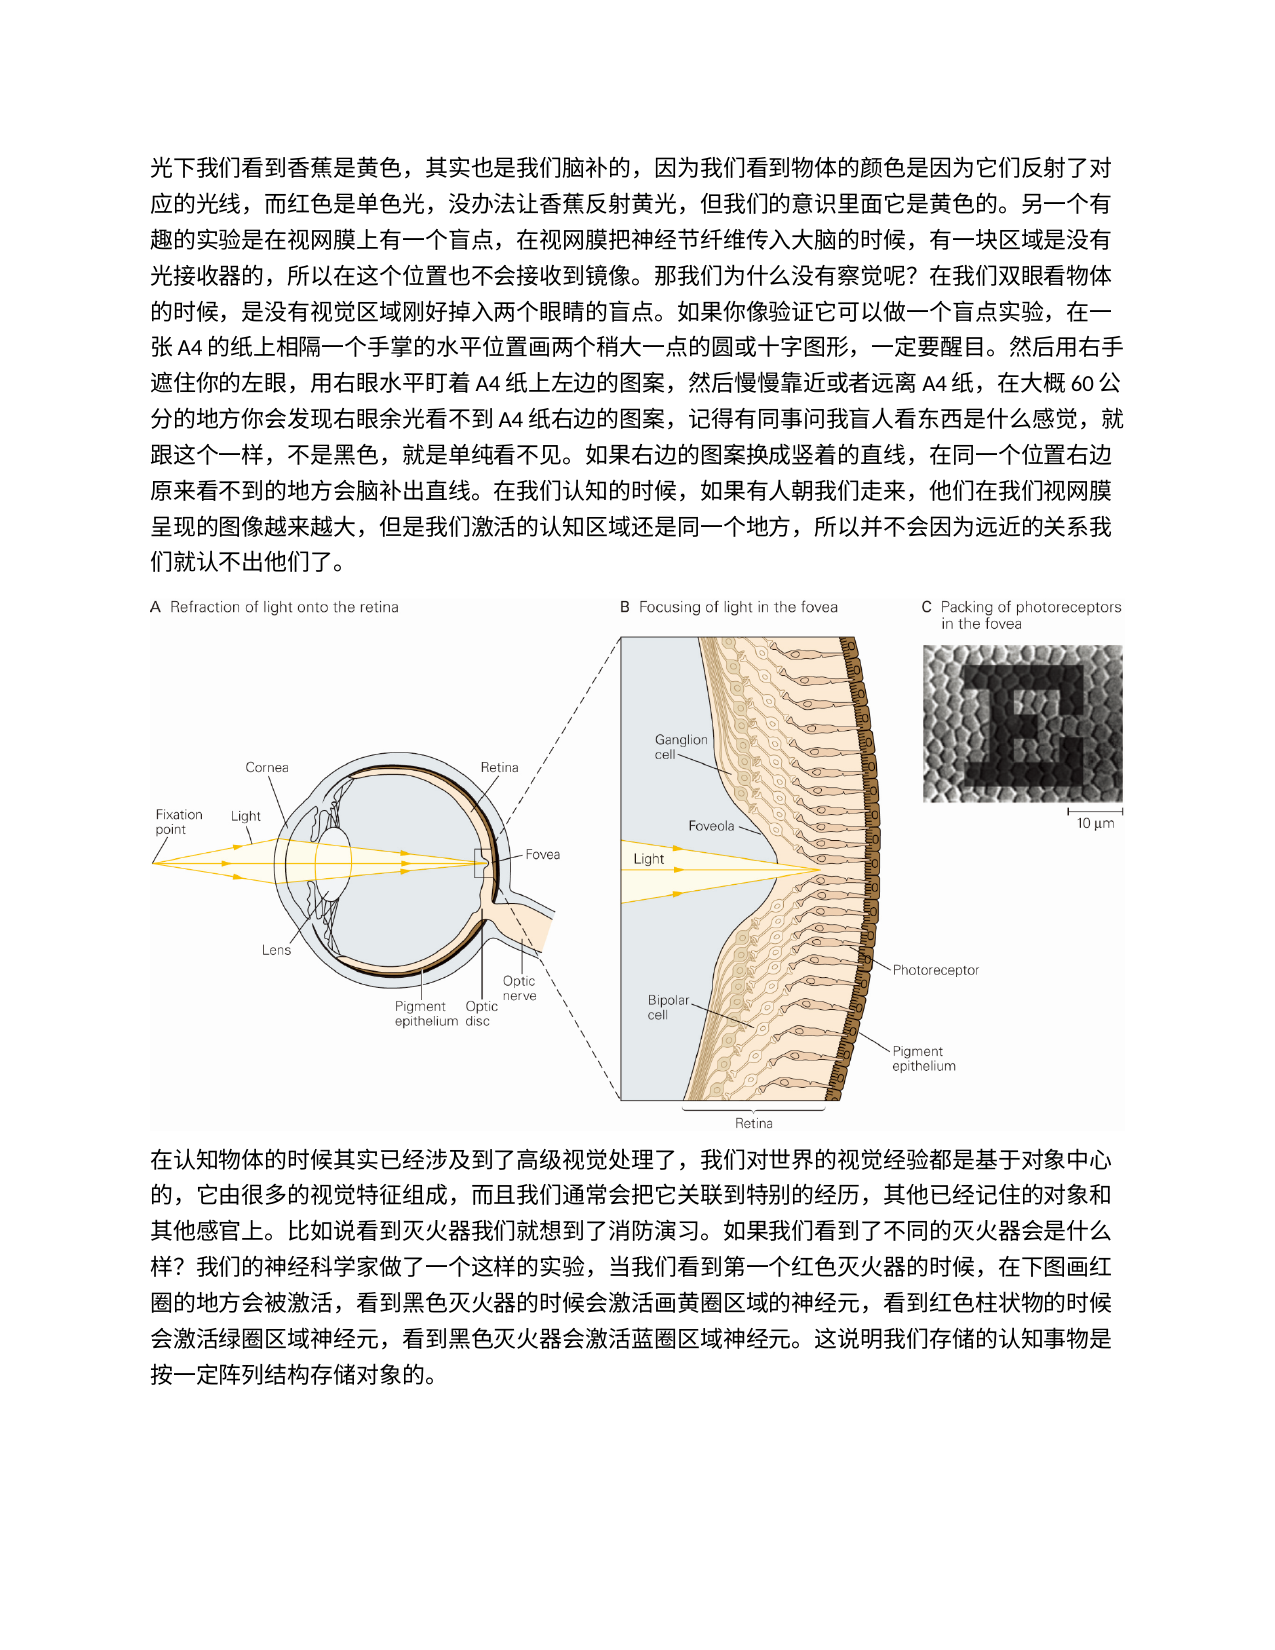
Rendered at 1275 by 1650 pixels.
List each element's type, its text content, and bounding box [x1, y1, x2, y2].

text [150, 150, 1125, 577]
picture [150, 596, 1125, 1139]
text 在认知物体的时候其实已经涉及到了高级视觉处理了，我们对世界的视觉经验都是基于对象中心的，它由很多的视觉特征组成，而且我们通常会把它关联到特别的经历，其他已经记住的对象和其他感官上。比如说看到灭火器我们就想到了消防演习。如果我们看到了不同的灭火器会是什么样？我们的神经科学家做了一个这样的实验，当我们看到第一个红色灭火器的时候，在下图画红圈的地方会被激活，看到黑色灭火器的时候会激活画黄圈区域的神经元，看到红色柱状物的时候会激活绿圈区域神经元，看到黑色灭火器会激活蓝圈区域神经元。这说明我们存储的认知事物是按一定阵列结构存储对象的。 [150, 1142, 1125, 1390]
